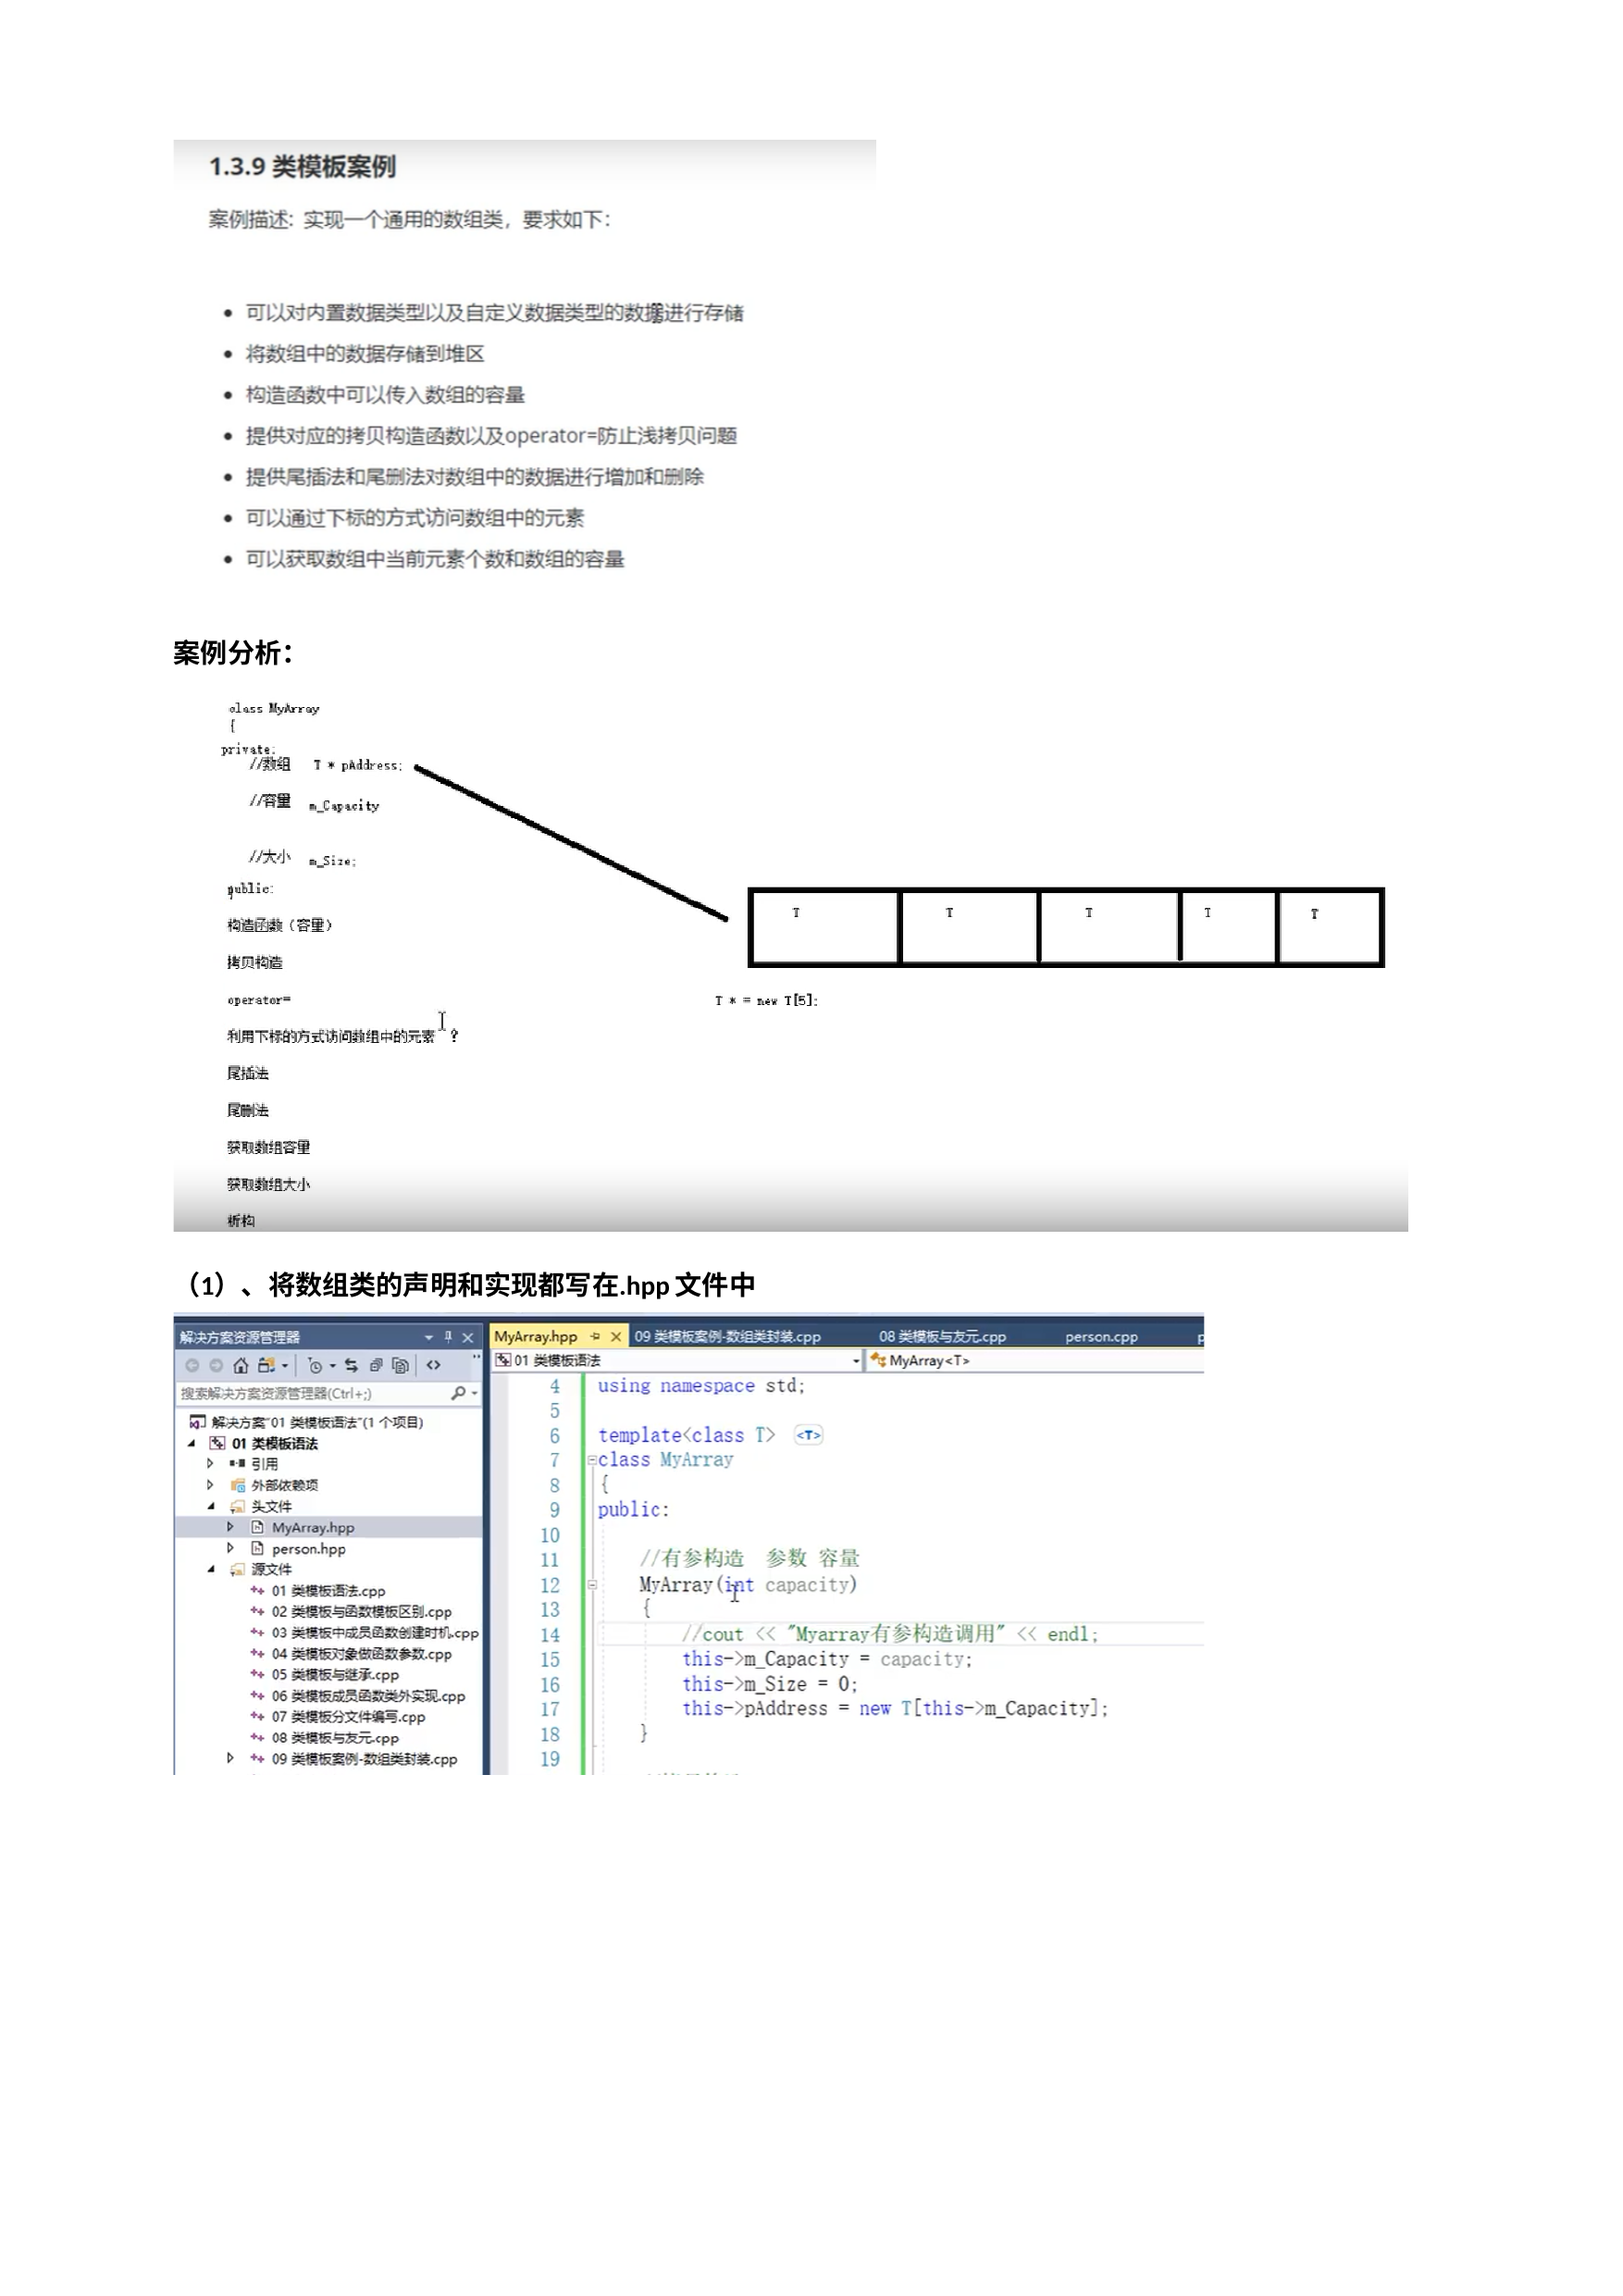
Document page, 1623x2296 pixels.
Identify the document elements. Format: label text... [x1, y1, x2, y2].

picture [173, 681, 1408, 1232]
picture [173, 1312, 1205, 1775]
text （1）、将数组类的声明和实现都写在.hpp文件中 [173, 1253, 1449, 1313]
text 案例分析： [173, 621, 1449, 681]
picture [173, 140, 876, 603]
